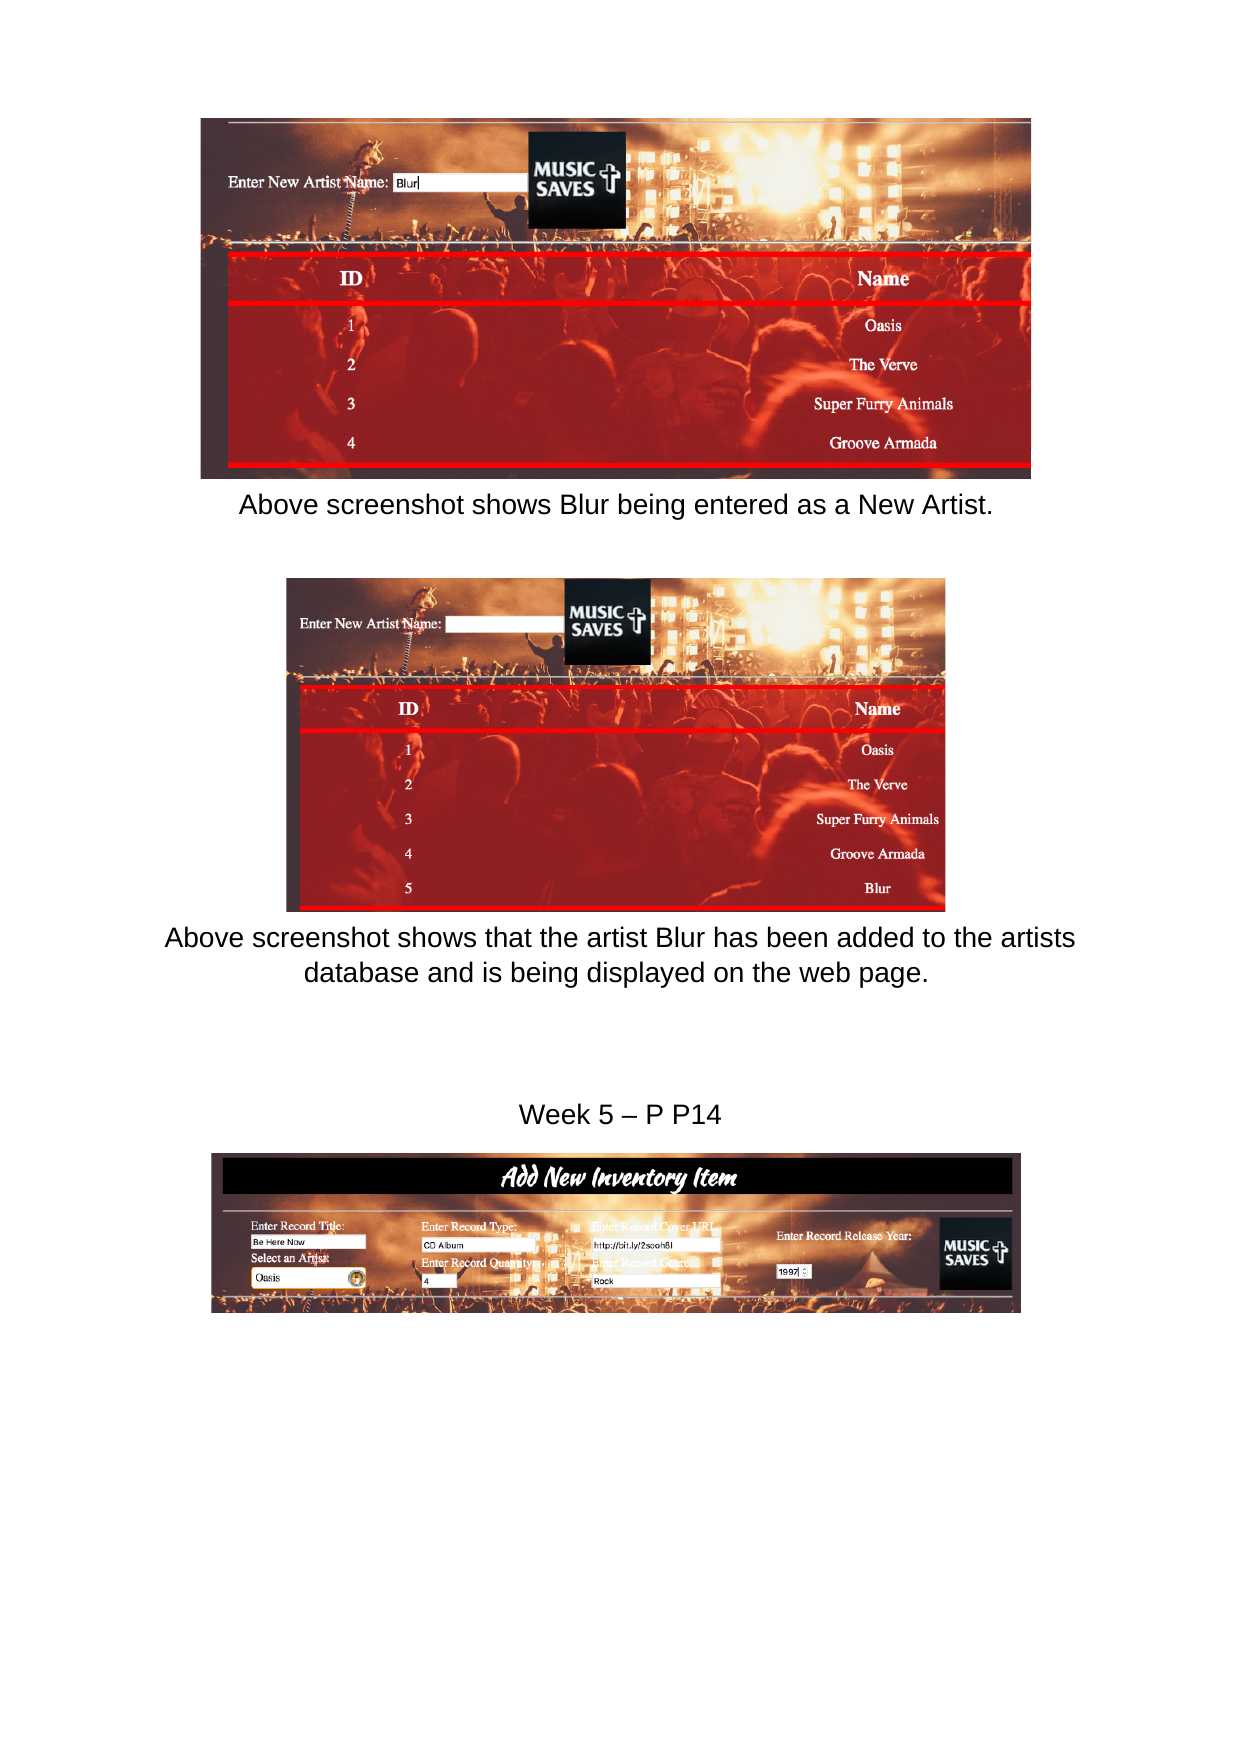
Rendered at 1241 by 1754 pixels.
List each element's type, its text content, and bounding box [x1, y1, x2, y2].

picture [200, 118, 1032, 479]
text Week 5 – P P14 [118, 1095, 1122, 1131]
picture [211, 1153, 1021, 1313]
text Above screenshot shows Blur being entered as a New Artist. [118, 485, 1122, 520]
text Above screenshot shows that the artist Blur has been added to the artists database and is being displayed on the web page. [118, 918, 1122, 989]
picture [286, 578, 946, 912]
